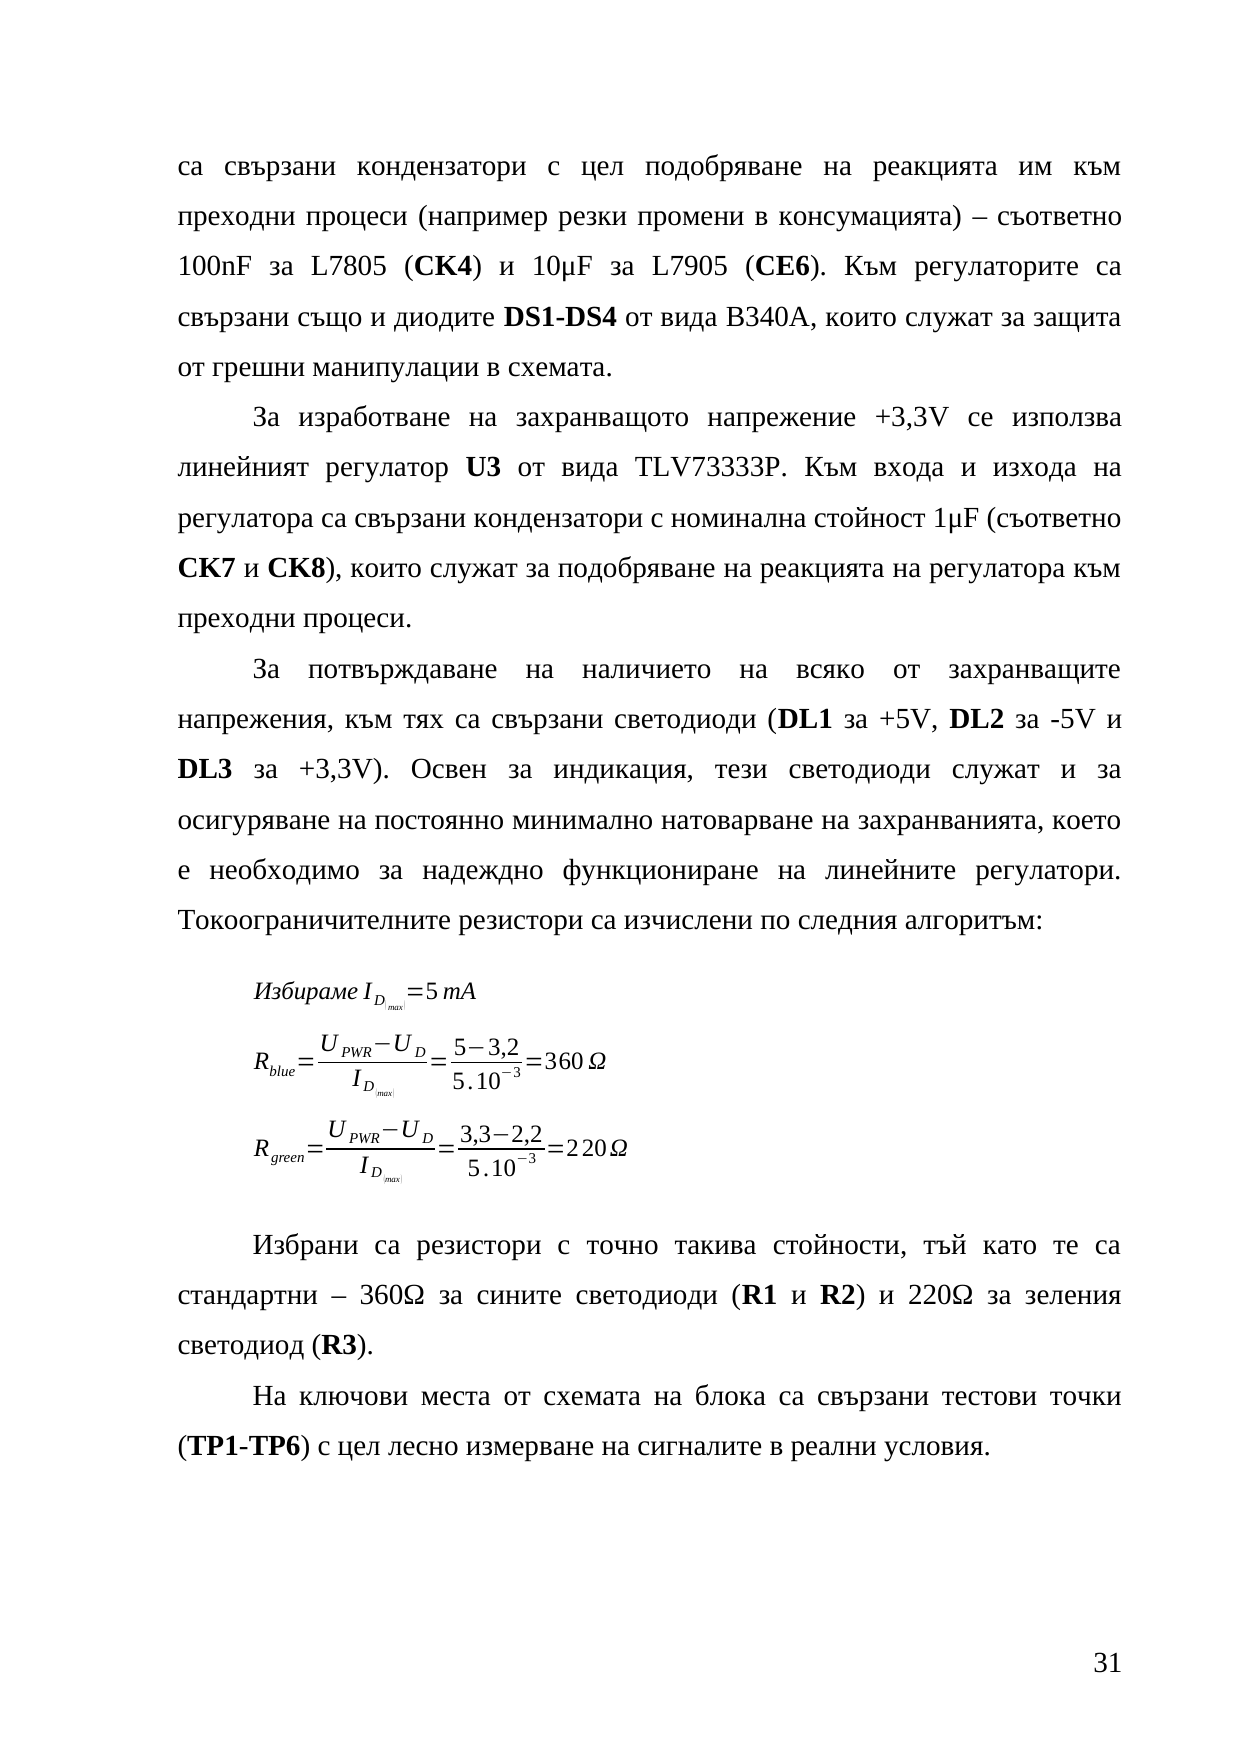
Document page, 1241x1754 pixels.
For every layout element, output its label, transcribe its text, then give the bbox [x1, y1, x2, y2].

text На ключови места от схемата на блока са свързани тестови точки (TP1-TP6) с цел лесно измерване на сигналите в реални условия. [177, 1378, 1122, 1462]
text За потвърждаване на наличието на всяко от захранващите напрежения, към тях са свързани светодиоди (DL1 за +5V, DL2 за -5V и DL3 за +3,3V). Освен за индикация, тези светодиоди служат и за осигуряване на постоянно минимално натоварване на захранванията, което е необходимо за надеждно функциониране на линейните регулатори. Токоограничителните резистори са изчислени по следния алгоритъм: [177, 651, 1122, 936]
text Избрани са резистори с точно такива стойности, тъй като те са стандартни – 360Ω за сините светодиоди (R1 и R2) и 220Ω за зеления светодиод (R3). [177, 1227, 1122, 1361]
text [177, 148, 1122, 382]
text За изработване на захранващото напрежение +3,3V се използва линейният регулатор U3 от вида TLV73333P. Към входа и изхода на регулатора са свързани кондензатори с номинална стойност 1μF (съответно CK7 и CK8), които служат за подобряване на реакцията на регулатора към преходни процеси. [177, 399, 1122, 634]
